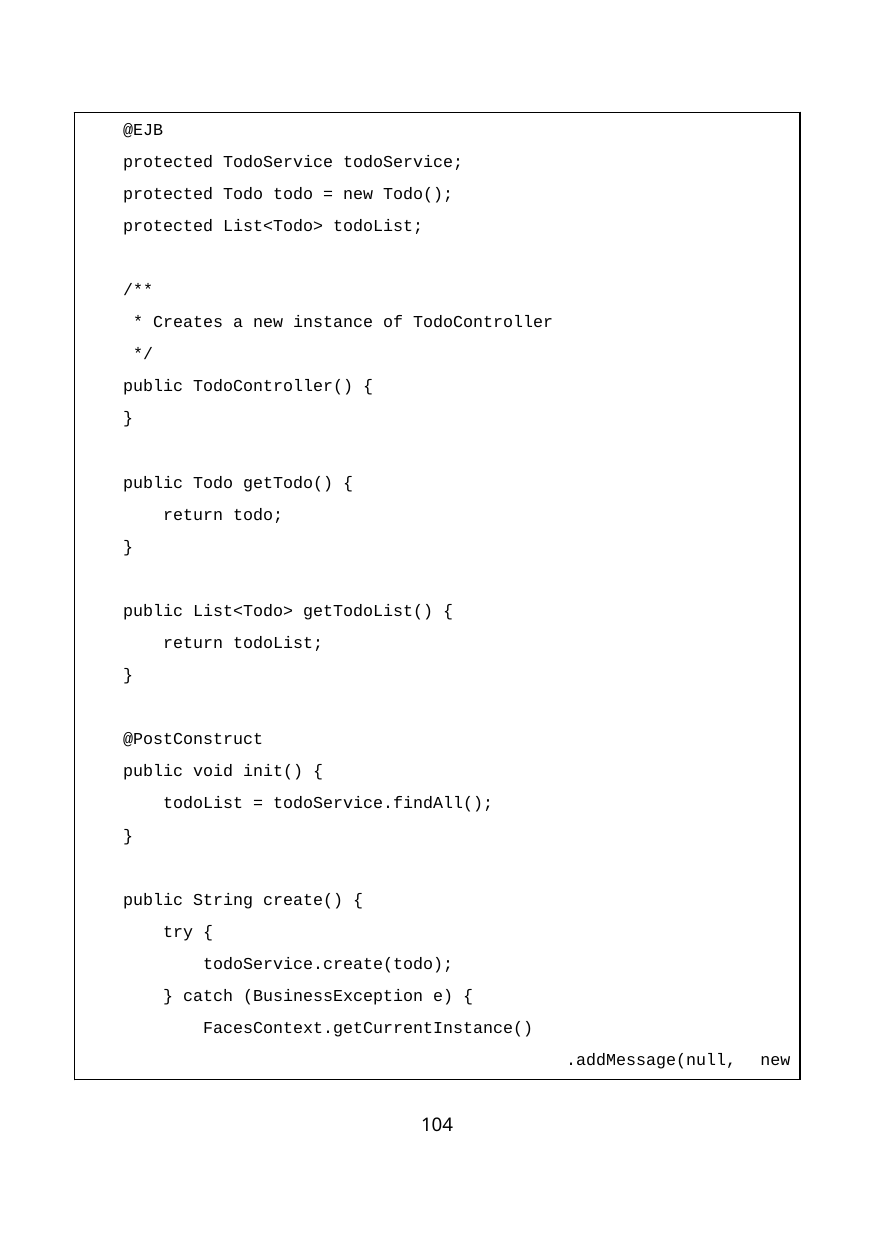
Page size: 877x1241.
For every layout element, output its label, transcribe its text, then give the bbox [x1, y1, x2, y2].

text protected TodoService todoService; [83, 147, 791, 179]
text @PostConstruct [83, 724, 791, 756]
text protected List<Todo> todoList; [83, 211, 791, 243]
text /** [83, 275, 791, 307]
text public void init() { [83, 756, 791, 788]
text try { [83, 917, 791, 949]
text } [83, 403, 791, 436]
text todoService.create(todo); [83, 949, 791, 981]
text return todo; [83, 500, 791, 532]
text * Creates a new instance of TodoController [83, 307, 791, 339]
text } [83, 660, 791, 692]
text public List<Todo> getTodoList() { [83, 596, 791, 628]
text @EJB [75, 113, 799, 147]
text */ [83, 339, 791, 371]
text protected Todo todo = new Todo(); [83, 179, 791, 211]
text public TodoController() { [83, 371, 791, 403]
text } [83, 532, 791, 564]
text public String create() { [83, 885, 791, 917]
text } catch (BusinessException e) { [83, 981, 791, 1013]
text } [83, 821, 791, 853]
text return todoList; [83, 628, 791, 660]
text FacesContext.getCurrentInstance() [83, 1013, 791, 1042]
text todoList = todoService.findAll(); [83, 788, 791, 821]
text public Todo getTodo() { [83, 468, 791, 500]
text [75, 1042, 799, 1079]
